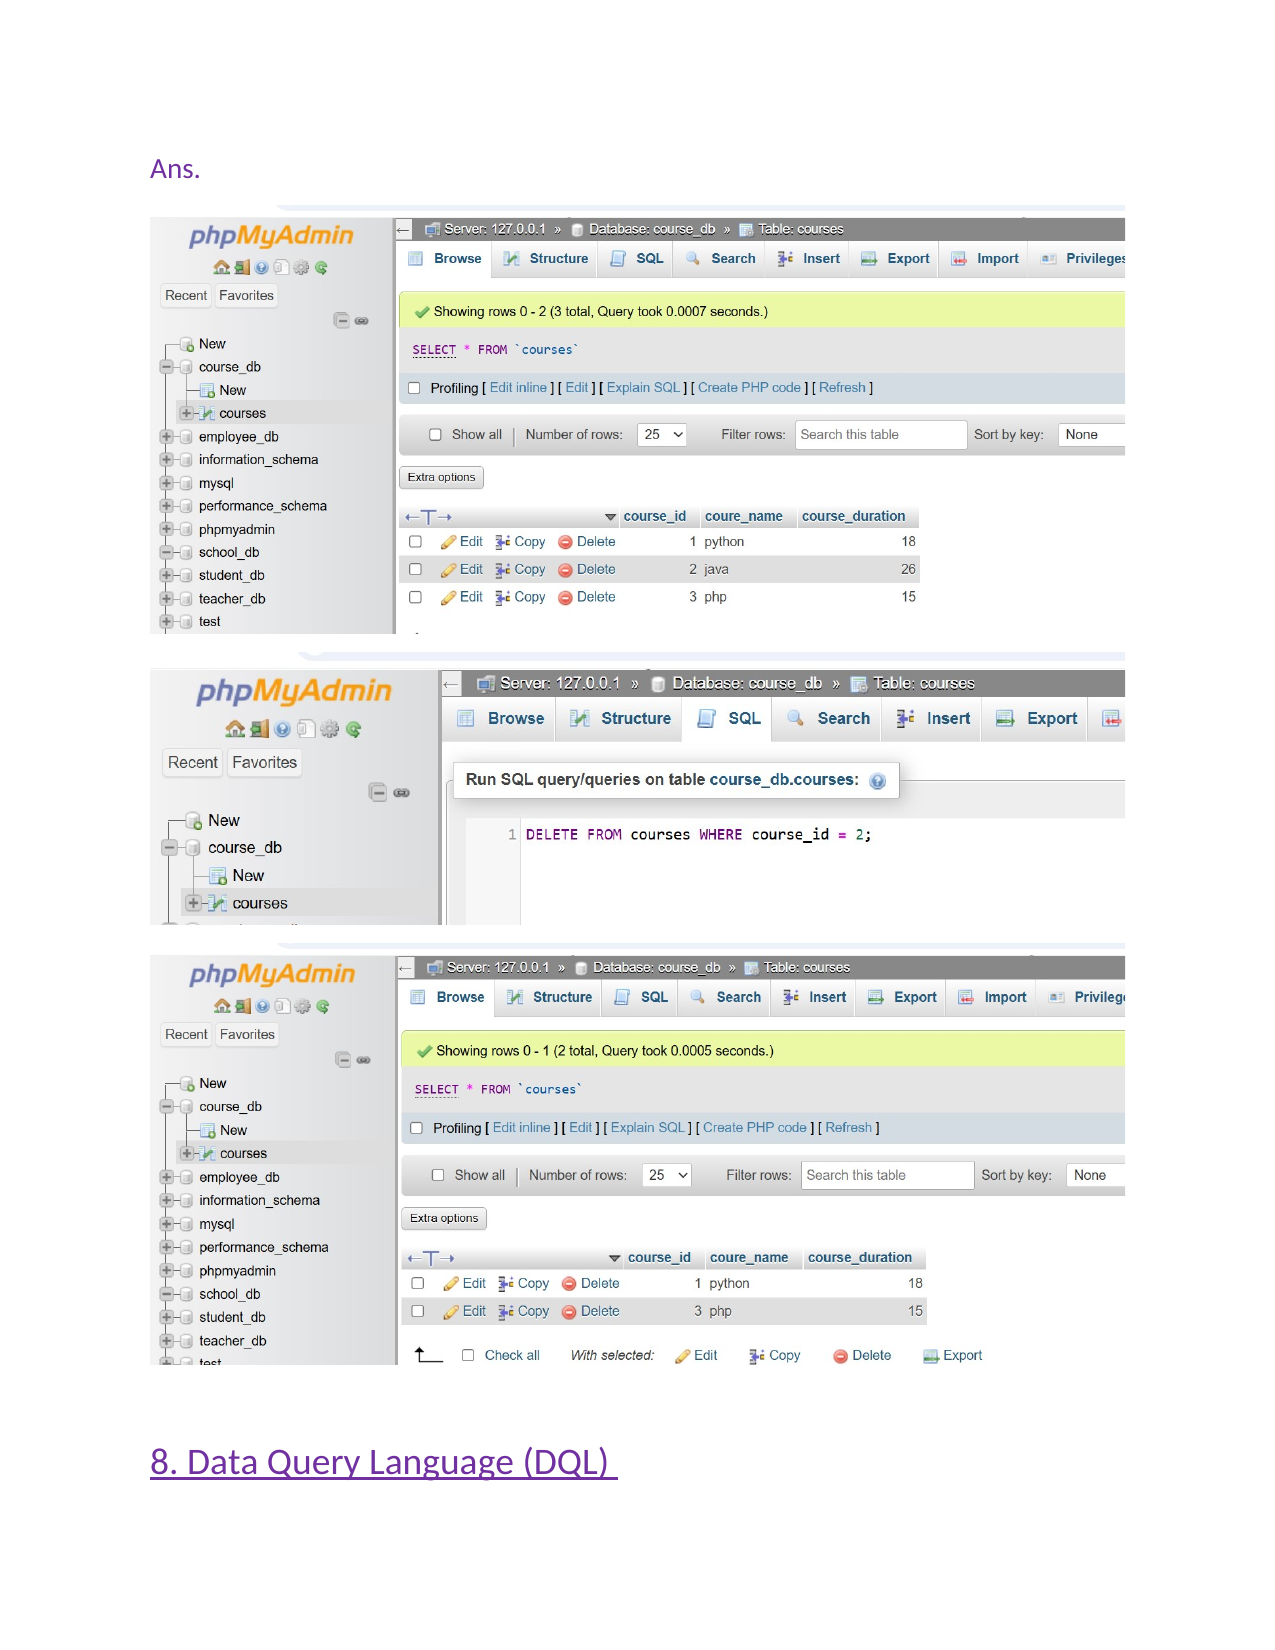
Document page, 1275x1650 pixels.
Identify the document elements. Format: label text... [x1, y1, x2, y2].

text 8. Data Query Language (DQL) [150, 1438, 1125, 1484]
text Ans. [150, 150, 1125, 186]
picture [150, 943, 1125, 1365]
picture [150, 652, 1125, 925]
picture [150, 205, 1125, 634]
